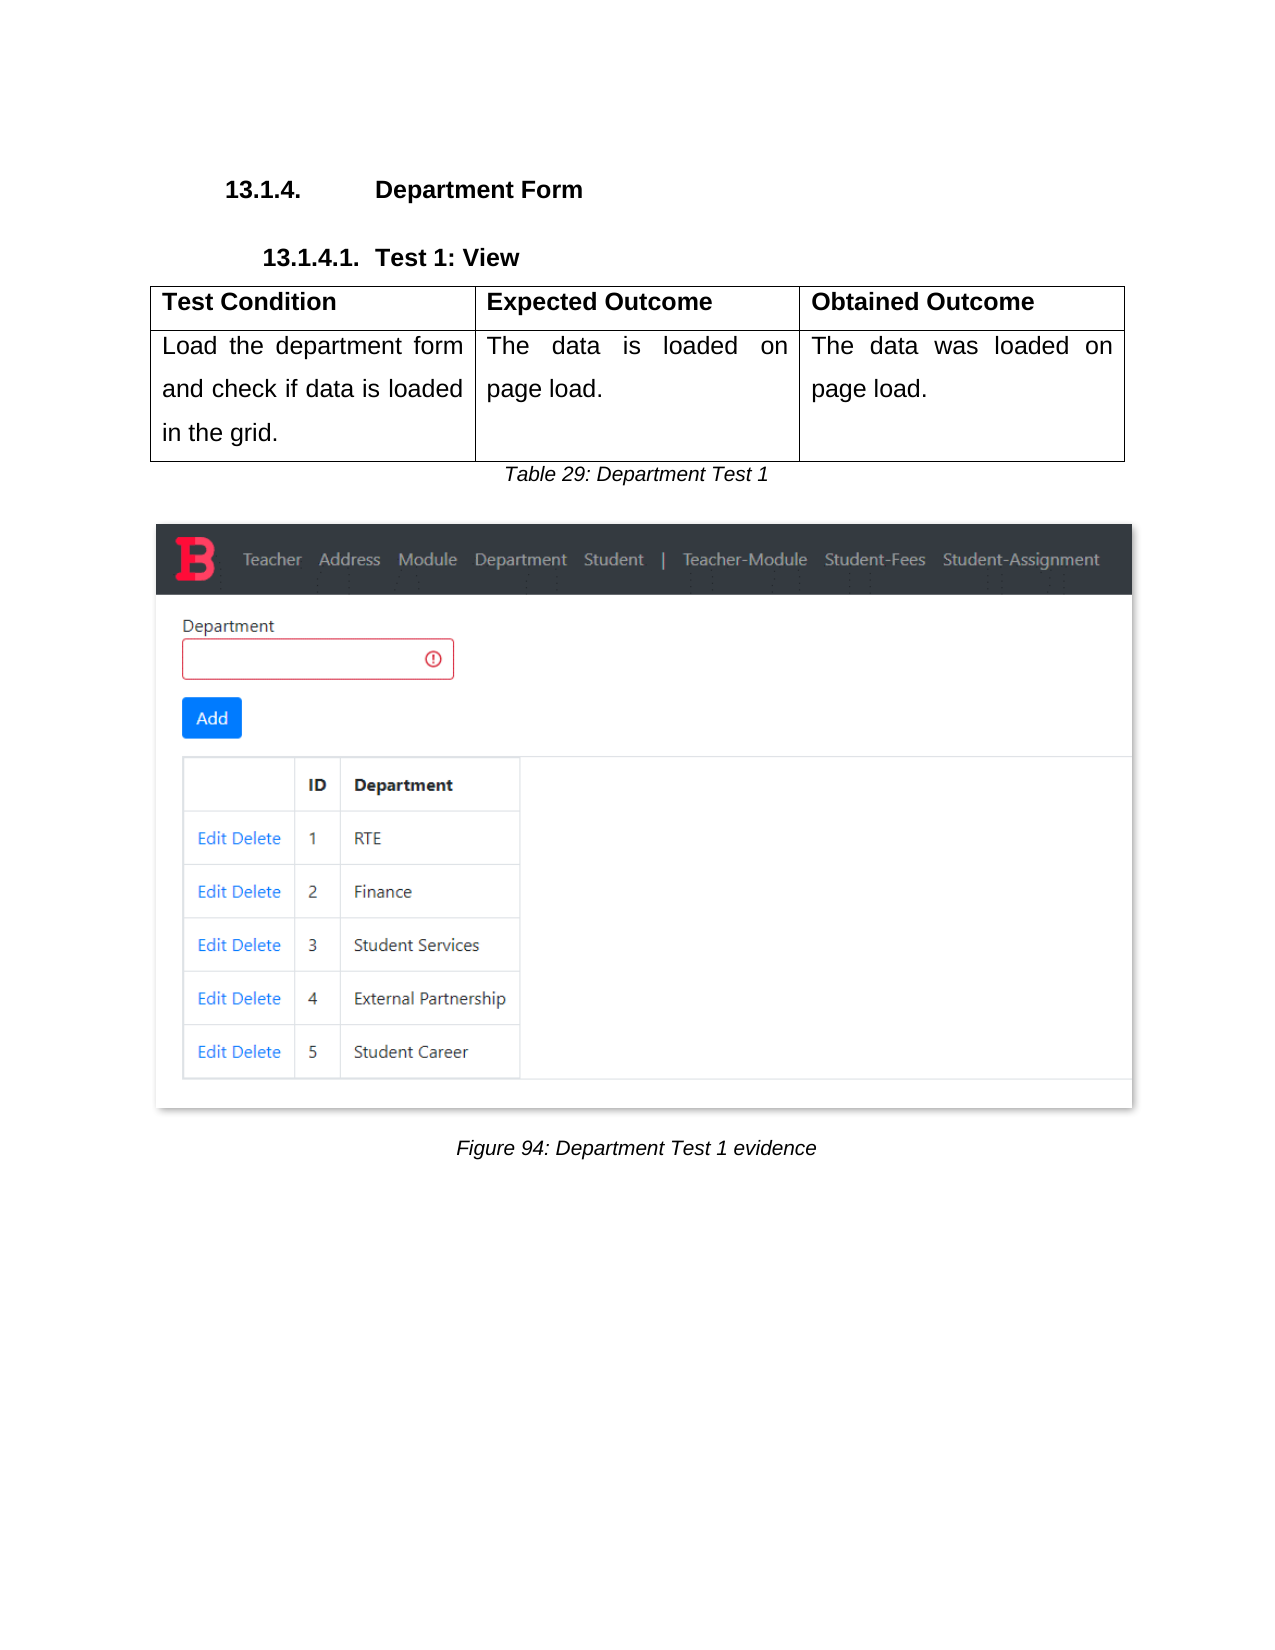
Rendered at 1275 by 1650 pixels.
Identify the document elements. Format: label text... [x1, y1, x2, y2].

picture [156, 524, 1132, 1108]
text Table 29: Department Test 1 [150, 462, 1125, 486]
subtitle Department Form [225, 175, 1125, 204]
text Figure 94: Department Test 1 evidence [150, 1136, 1125, 1160]
table_header Expected Outcome [476, 287, 799, 330]
table_header Test Condition [151, 287, 475, 330]
table_header Obtained Outcome [800, 287, 1124, 330]
subtitle Test 1: View [262, 243, 1125, 272]
table_cell The data is loaded on page load. [476, 331, 799, 461]
table_cell Load the department form and check if data is loaded in the grid. [151, 331, 475, 461]
table_cell The data was loaded on page load. [800, 331, 1124, 461]
